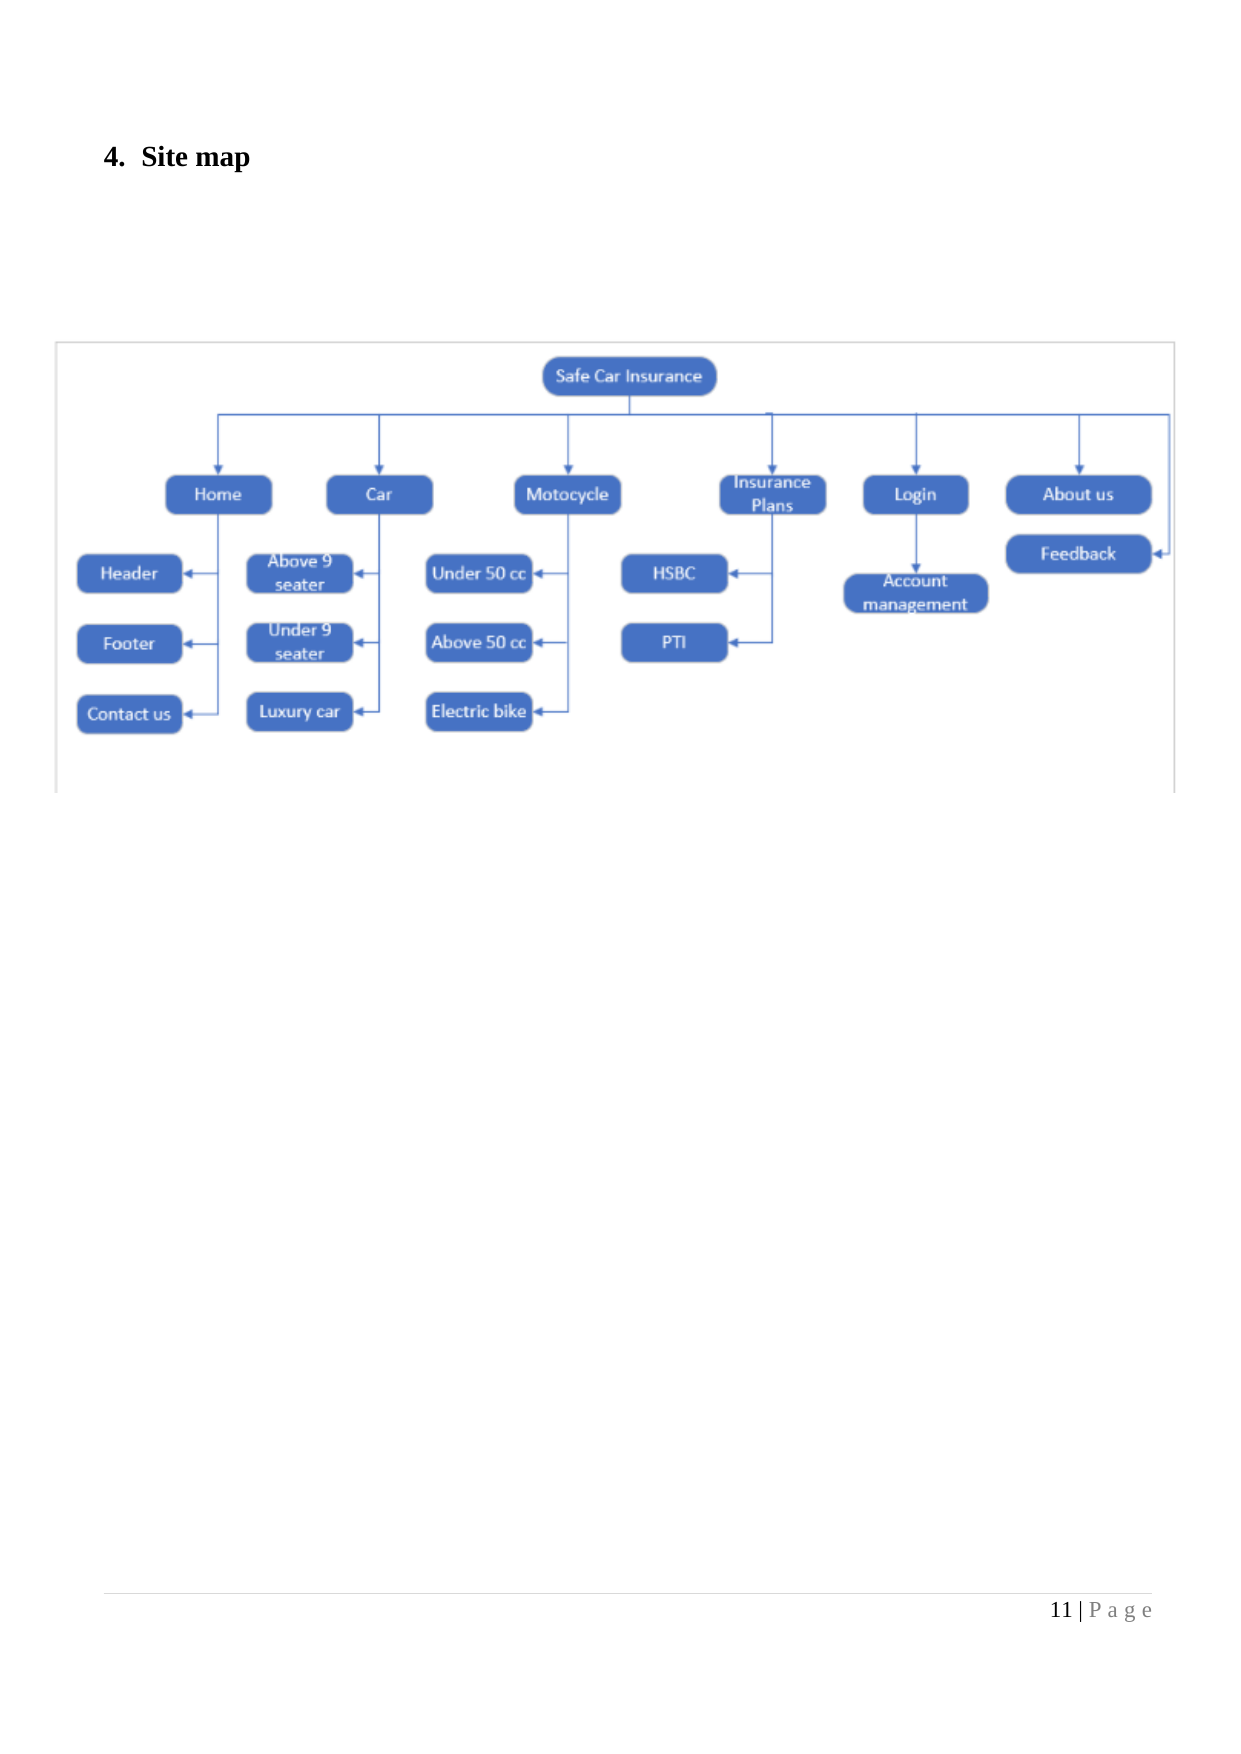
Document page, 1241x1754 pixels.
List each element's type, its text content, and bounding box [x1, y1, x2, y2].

subtitle Site map [103, 139, 1152, 173]
picture [44, 331, 1180, 793]
